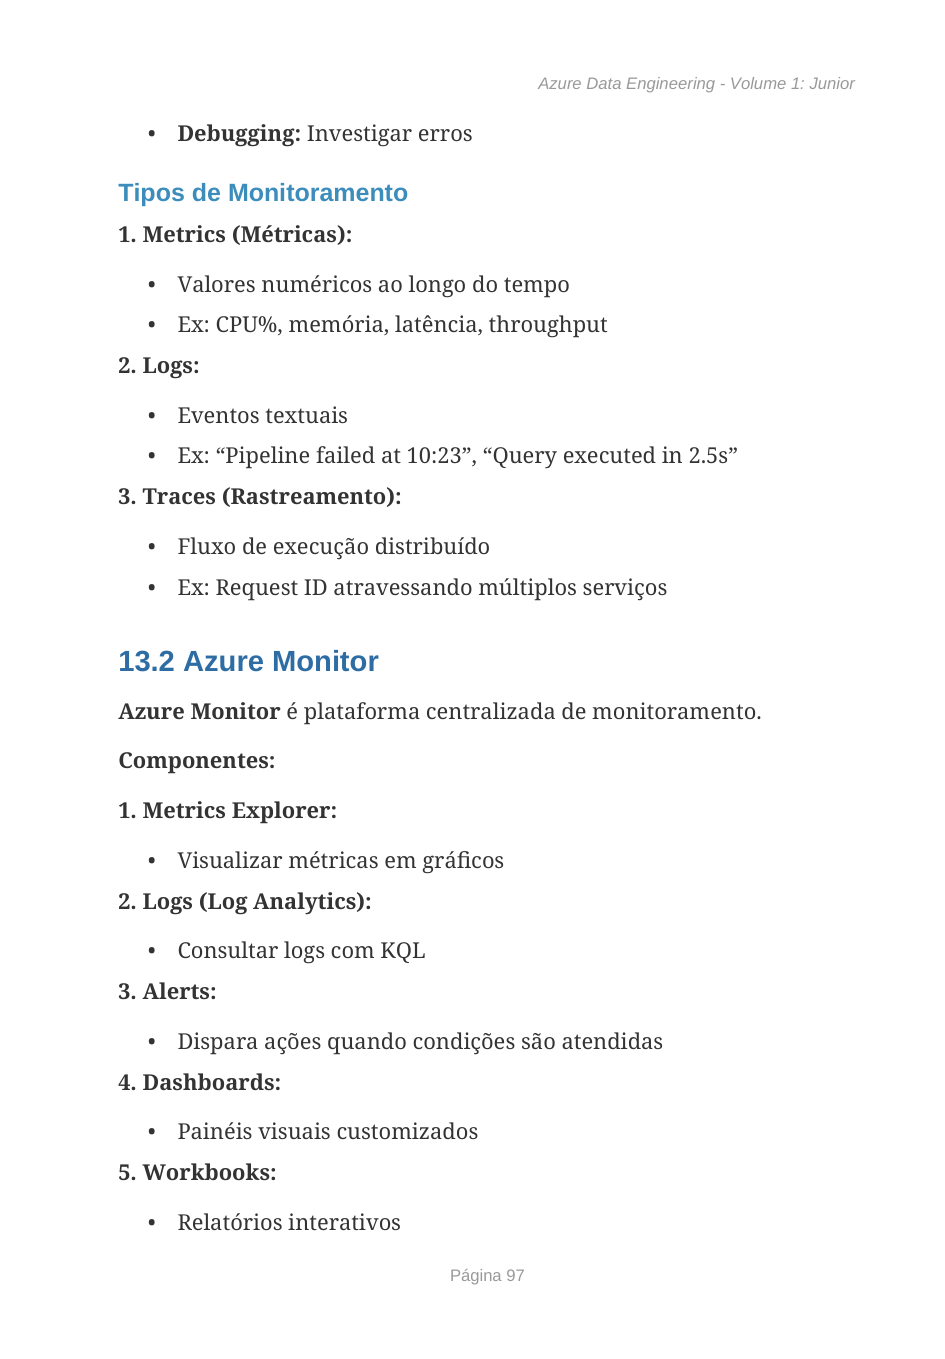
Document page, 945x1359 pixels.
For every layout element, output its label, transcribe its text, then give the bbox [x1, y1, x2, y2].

list Ex: CPU%, memória, latência, throughput [148, 309, 856, 339]
text 3. Alerts: [118, 976, 856, 1006]
list Relatórios interativos [148, 1207, 856, 1236]
text 4. Dashboards: [118, 1066, 856, 1096]
text Componentes: [118, 746, 856, 775]
text Azure Monitor é plataforma centralizada de monitoramento. [118, 696, 856, 726]
text 1. Metrics (Métricas): [118, 219, 856, 249]
list Debugging: Investigar erros [148, 118, 856, 148]
list Ex: Request ID atravessando múltiplos serviços [148, 572, 856, 601]
list Ex: “Pipeline failed at 10:23”, “Query executed in 2.5s” [148, 440, 856, 470]
subtitle 13.2 Azure Monitor [118, 643, 856, 677]
text 5. Workbooks: [118, 1157, 856, 1187]
text 3. Traces (Rastreamento): [118, 481, 856, 511]
subtitle Tipos de Monitoramento [118, 178, 856, 206]
list Dispara ações quando condições são atendidas [148, 1026, 856, 1056]
list Fluxo de execução distribuído [148, 531, 856, 561]
text 2. Logs (Log Analytics): [118, 886, 856, 915]
text 1. Metrics Explorer: [118, 795, 856, 825]
list Valores numéricos ao longo do tempo [148, 268, 856, 298]
list Painéis visuais customizados [148, 1116, 856, 1146]
list Consultar logs com KQL [148, 935, 856, 965]
list Visualizar métricas em gráficos [148, 845, 856, 875]
list Eventos textuais [148, 400, 856, 429]
text 2. Logs: [118, 350, 856, 380]
